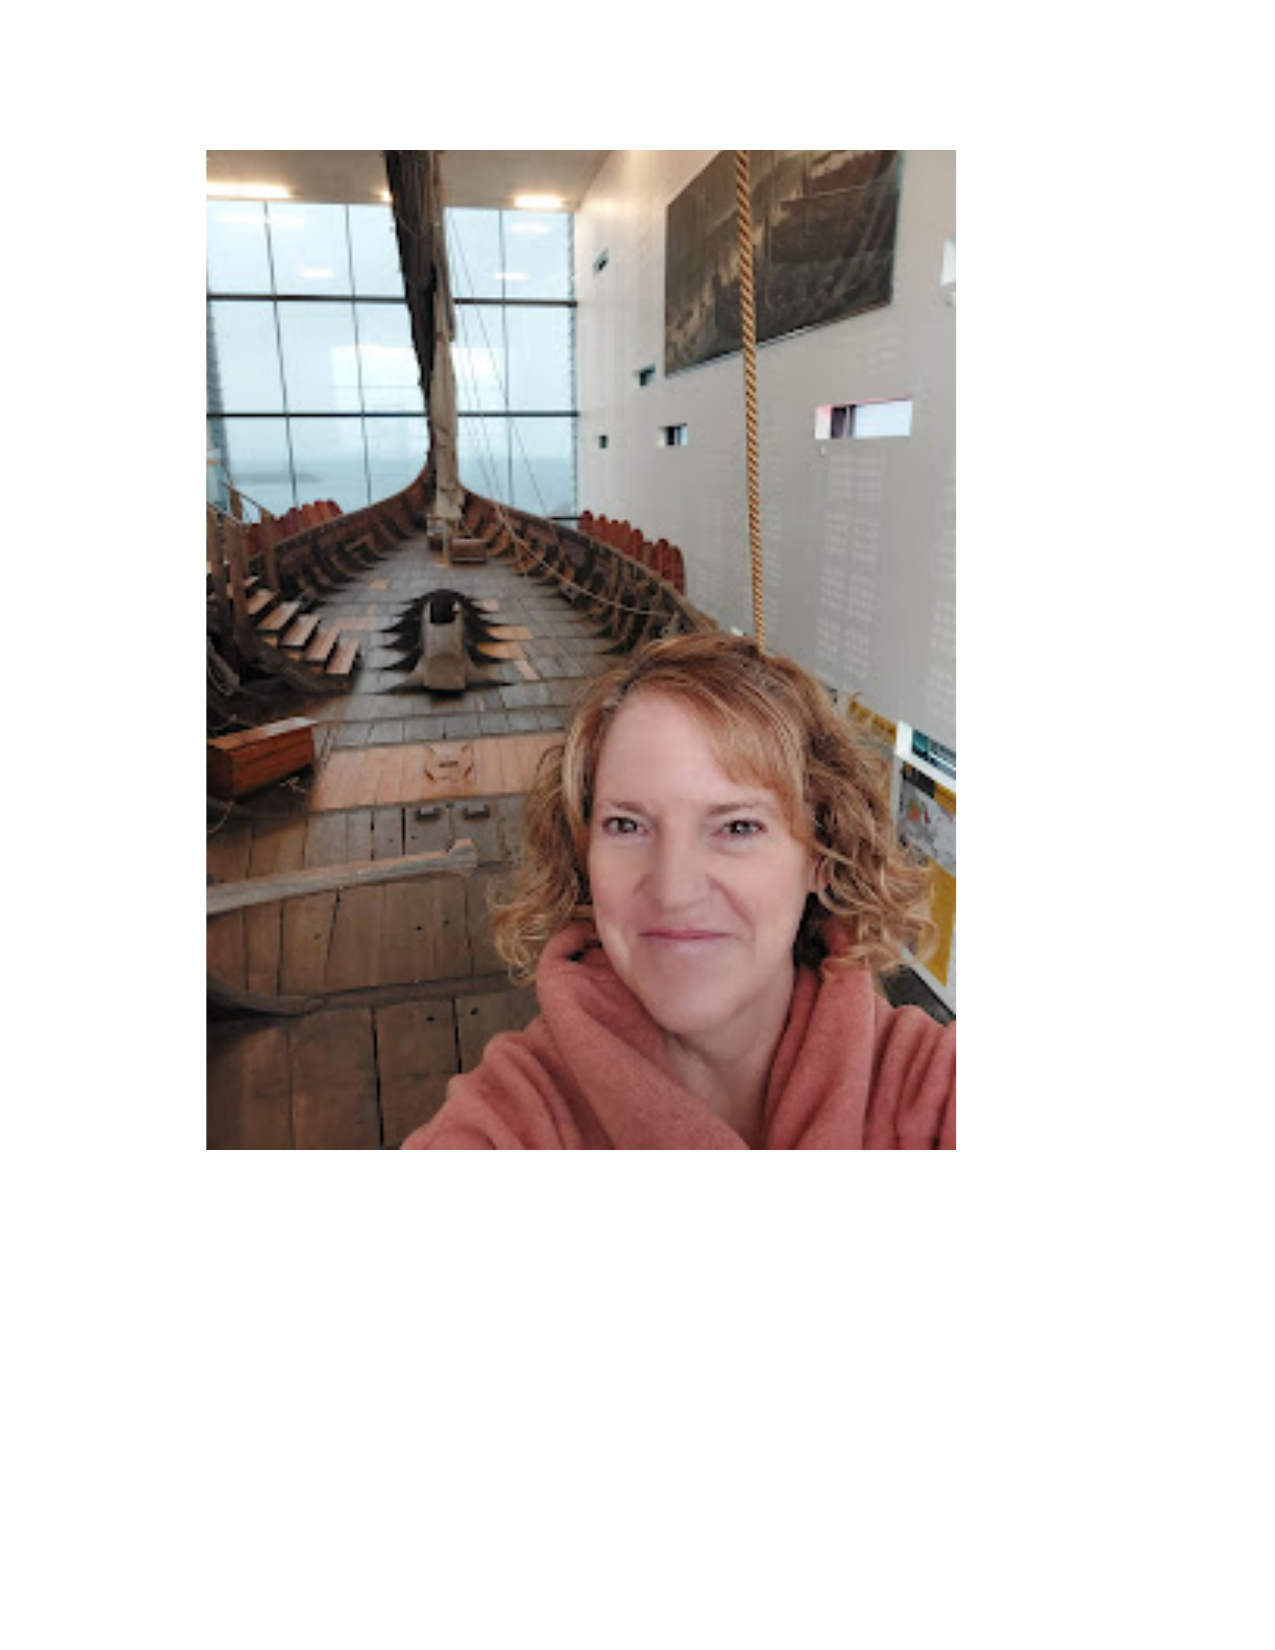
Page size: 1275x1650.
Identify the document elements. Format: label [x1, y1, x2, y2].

picture [206, 150, 957, 1150]
